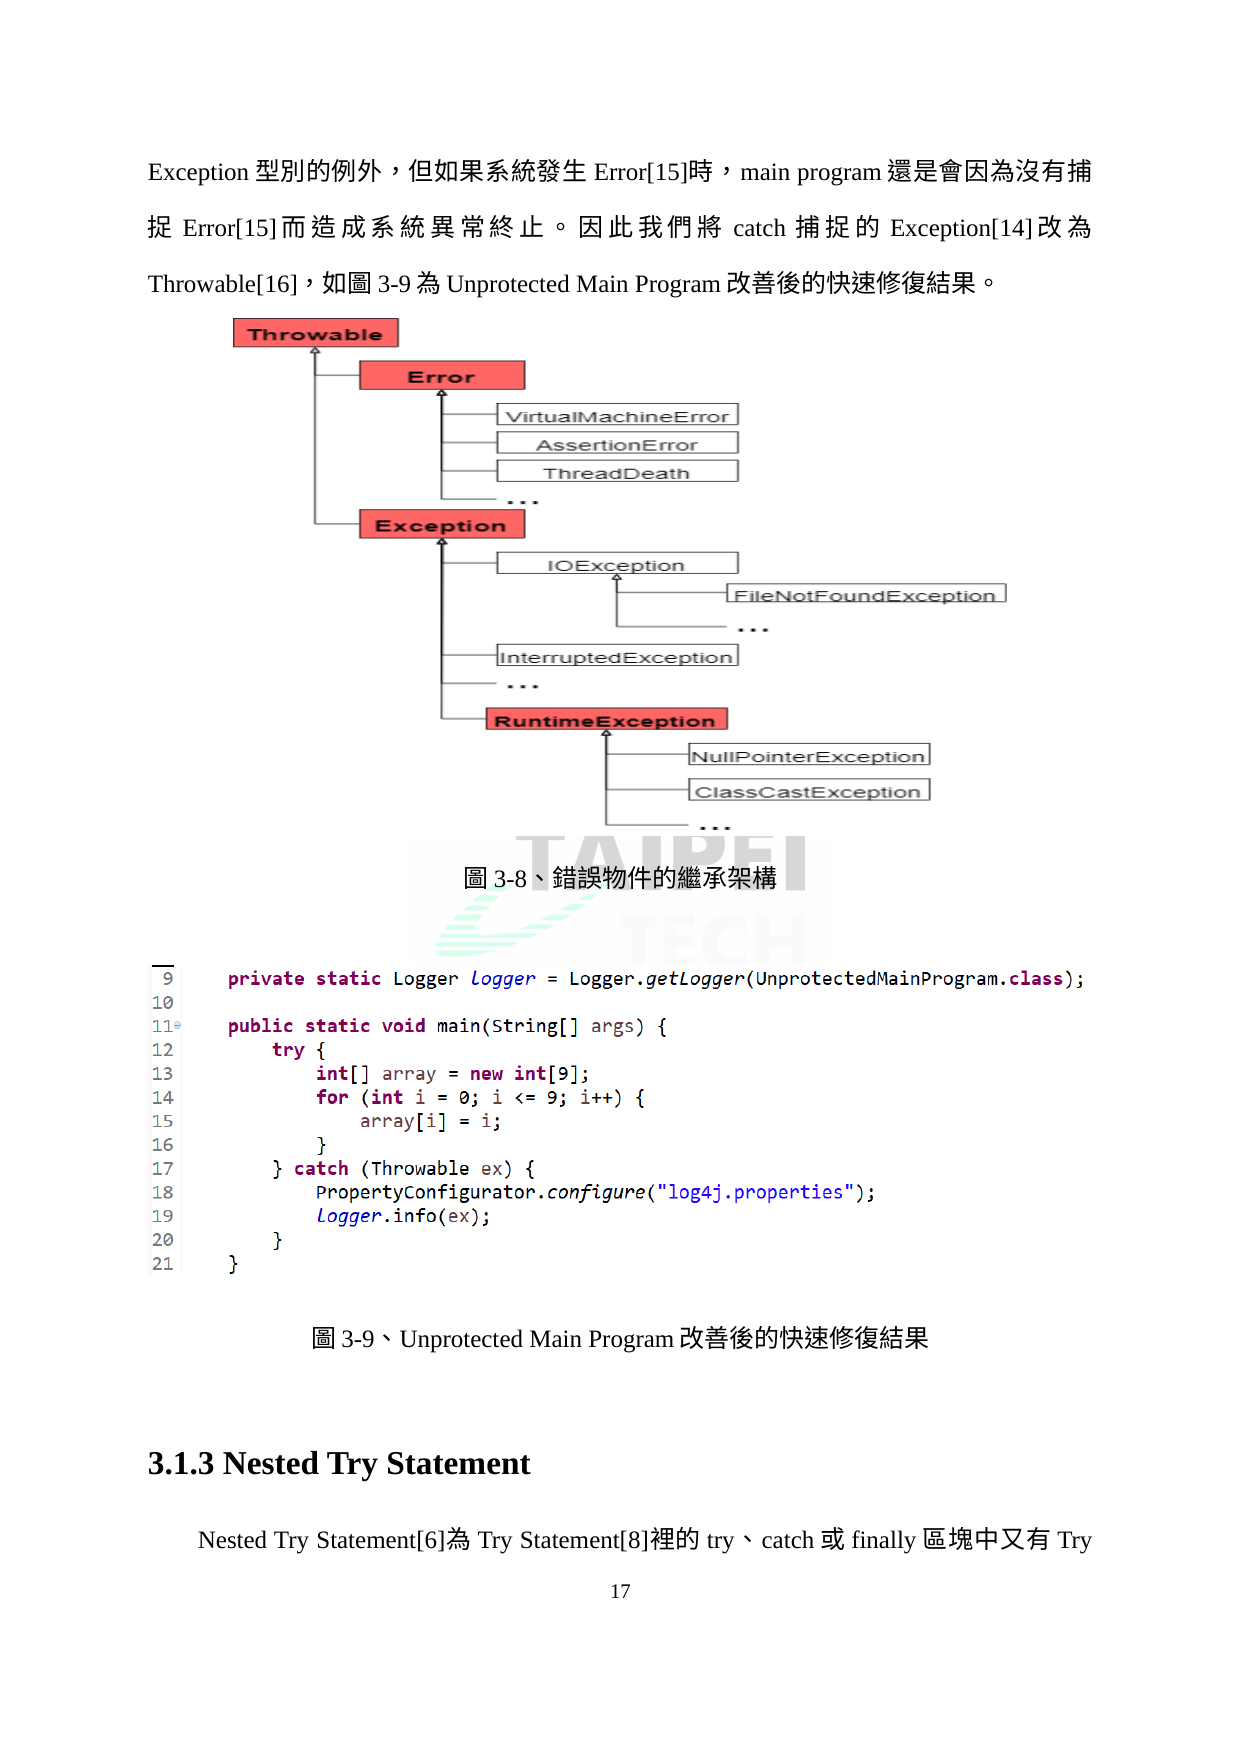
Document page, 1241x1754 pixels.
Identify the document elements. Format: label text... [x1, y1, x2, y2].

text 圖3-9、Unprotected Main Program改善後的快速修復結果 [148, 1317, 1092, 1355]
picture [233, 318, 1007, 836]
picture [147, 965, 1093, 1277]
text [148, 1519, 1092, 1557]
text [148, 151, 1092, 301]
subtitle 3.1.3 Nested Try Statement [148, 1425, 1092, 1500]
text 圖3-8、錯誤物件的繼承架構 [148, 858, 1092, 896]
